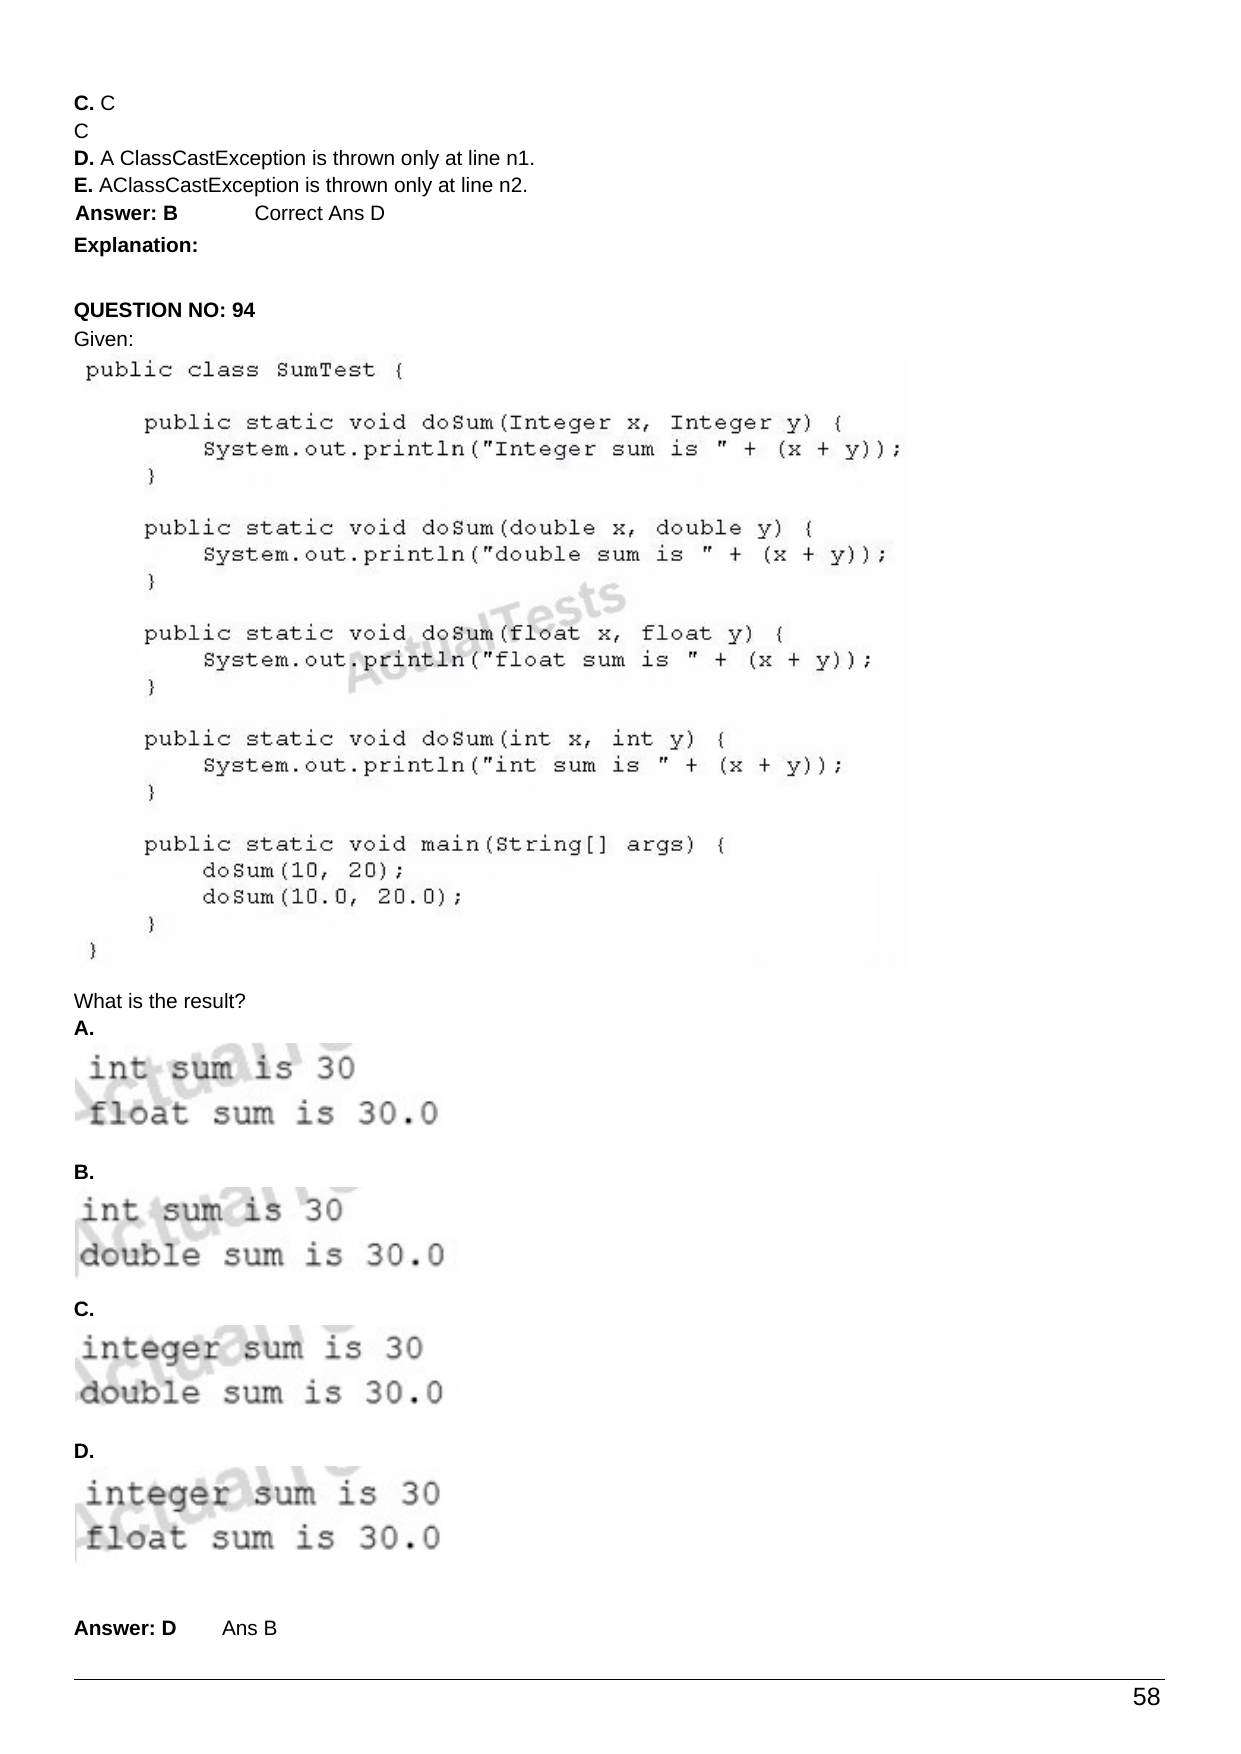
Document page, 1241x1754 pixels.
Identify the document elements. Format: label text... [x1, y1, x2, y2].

text Given: [73, 326, 1130, 350]
text A. [73, 1016, 476, 1040]
text B. [73, 1159, 476, 1183]
text Answer: B Correct Ans D [75, 200, 1130, 224]
text C [73, 118, 1130, 142]
picture [75, 1466, 467, 1569]
text Explanation: [73, 233, 476, 257]
picture [75, 1187, 473, 1280]
text D. [73, 1439, 476, 1463]
text QUESTION NO: 94 [73, 298, 476, 322]
picture [75, 353, 909, 971]
picture [75, 1325, 461, 1421]
text C. [73, 1297, 476, 1321]
text C. C [73, 90, 476, 114]
text D. A ClassCastException is thrown only at line n1. [73, 146, 1130, 170]
text Answer: D Ans B [73, 1616, 1130, 1640]
text What is the result? [73, 988, 1130, 1012]
picture [75, 1043, 457, 1142]
text E. AClassCastException is thrown only at line n2. [73, 173, 1130, 197]
